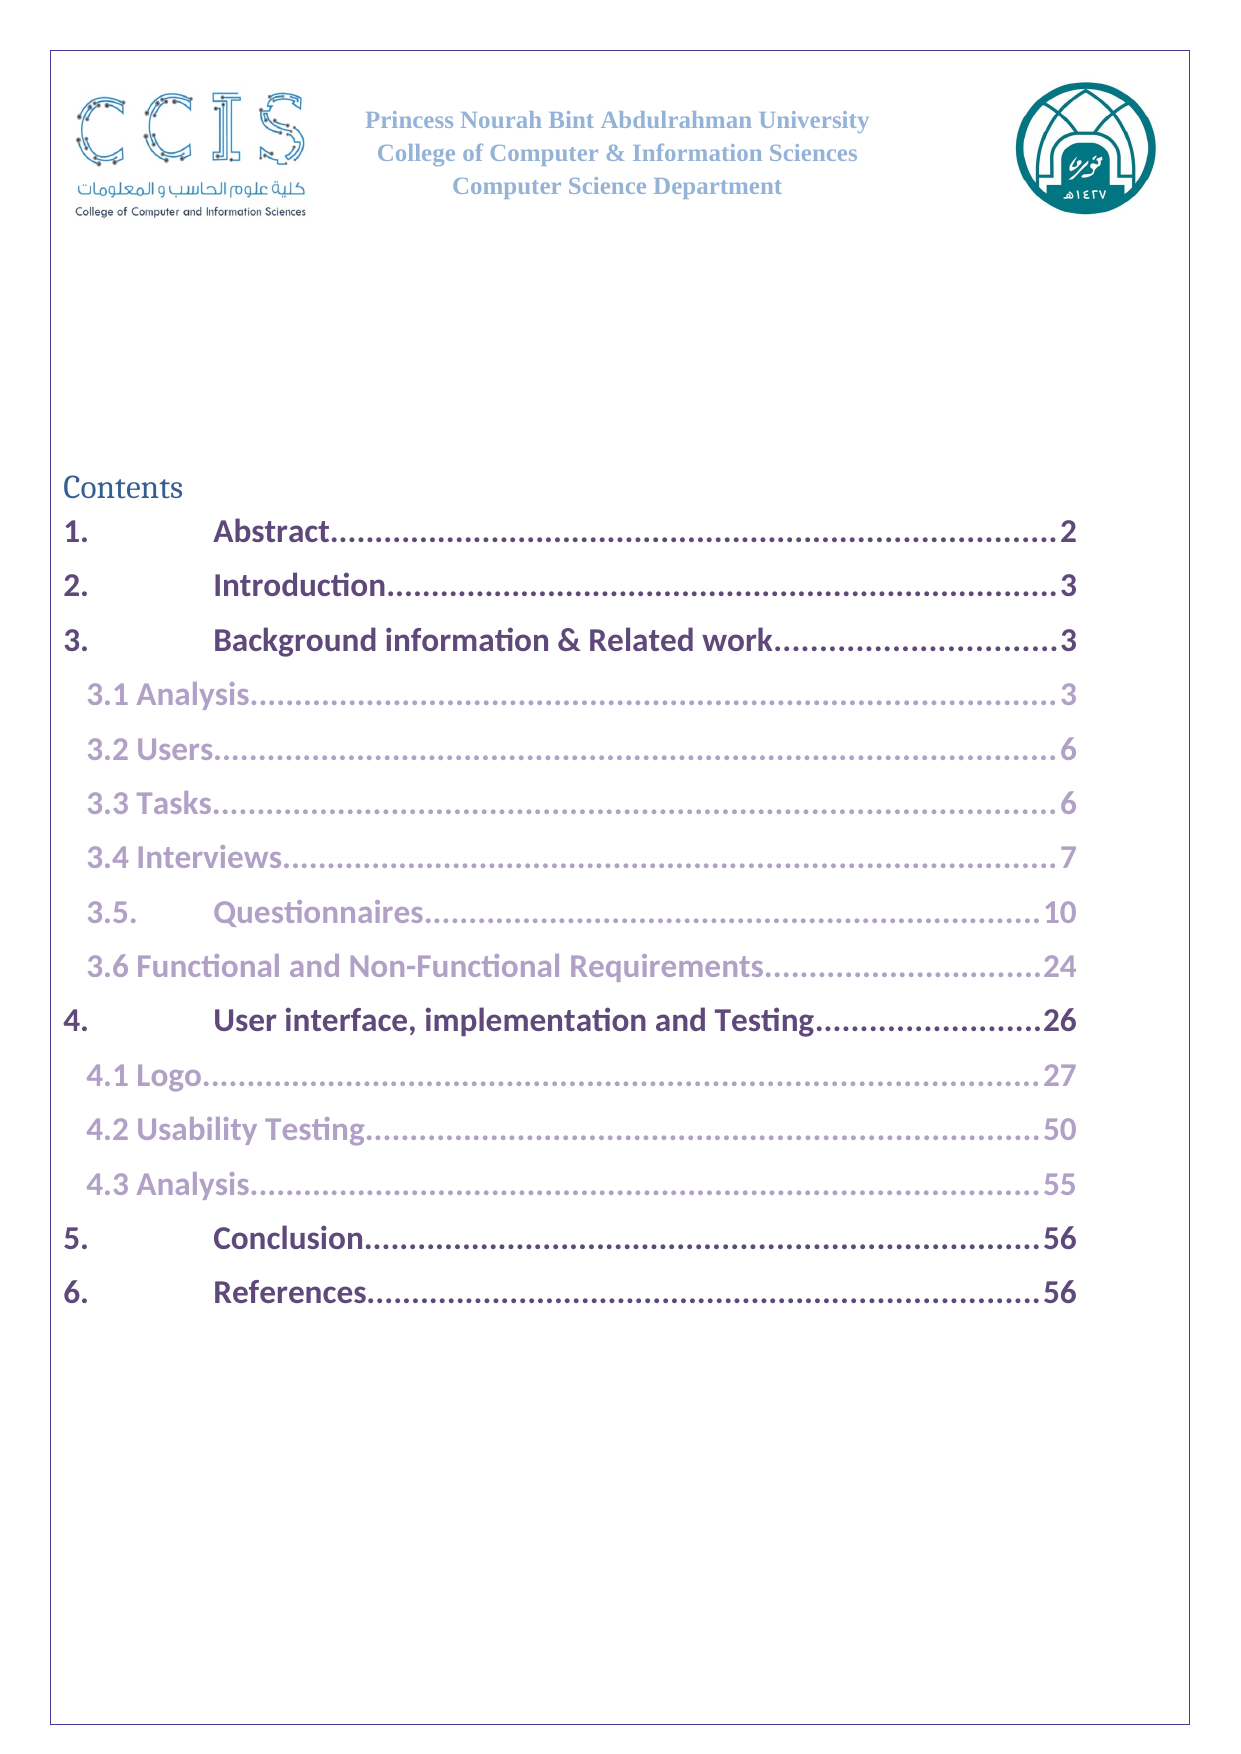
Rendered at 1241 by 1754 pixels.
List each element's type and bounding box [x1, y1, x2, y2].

picture [66, 75, 316, 223]
picture [983, 51, 1188, 245]
